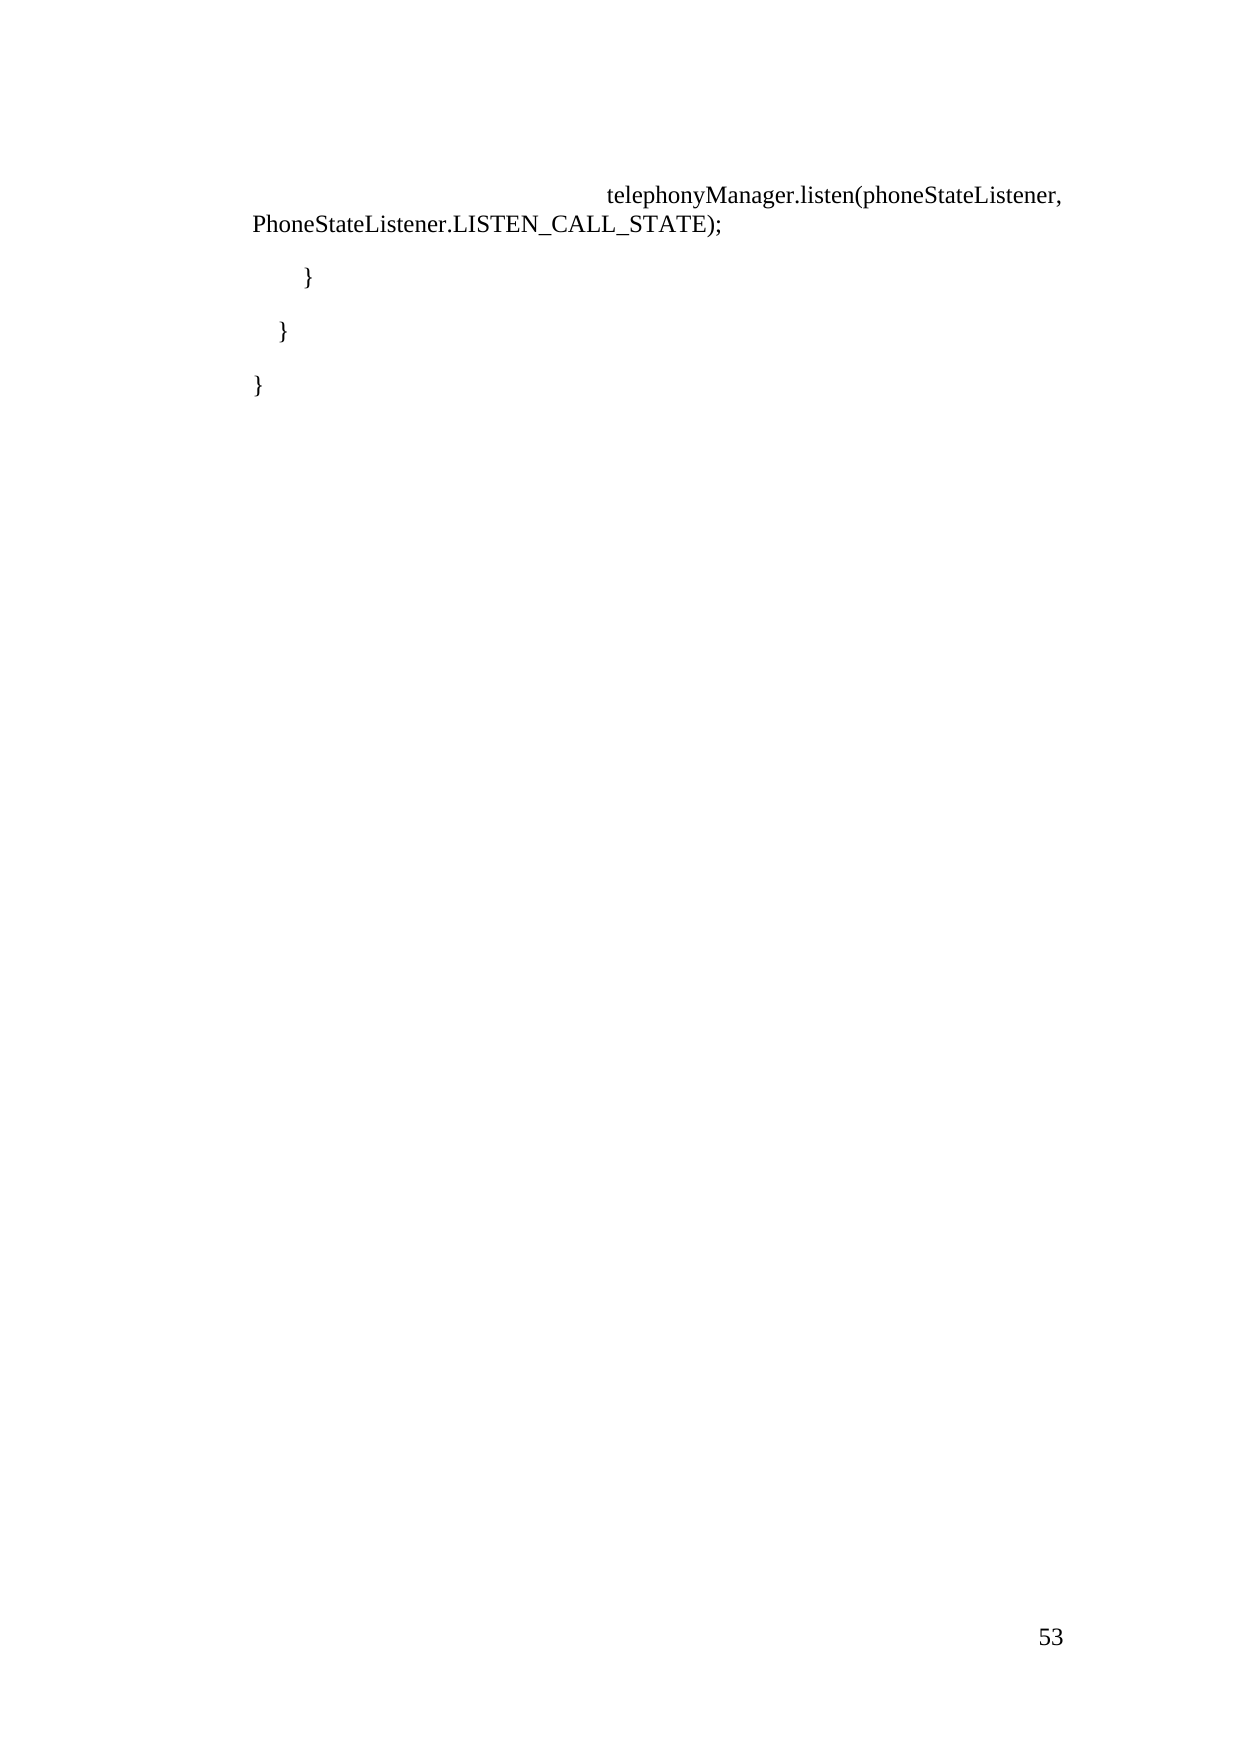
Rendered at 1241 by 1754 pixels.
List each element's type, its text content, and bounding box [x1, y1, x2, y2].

text } [252, 316, 1063, 345]
text } [252, 262, 1063, 291]
text } [252, 370, 1063, 399]
text telephonyManager.listen(phoneStateListener, PhoneStateListener.LISTEN_CALL_STATE); [252, 180, 1063, 237]
